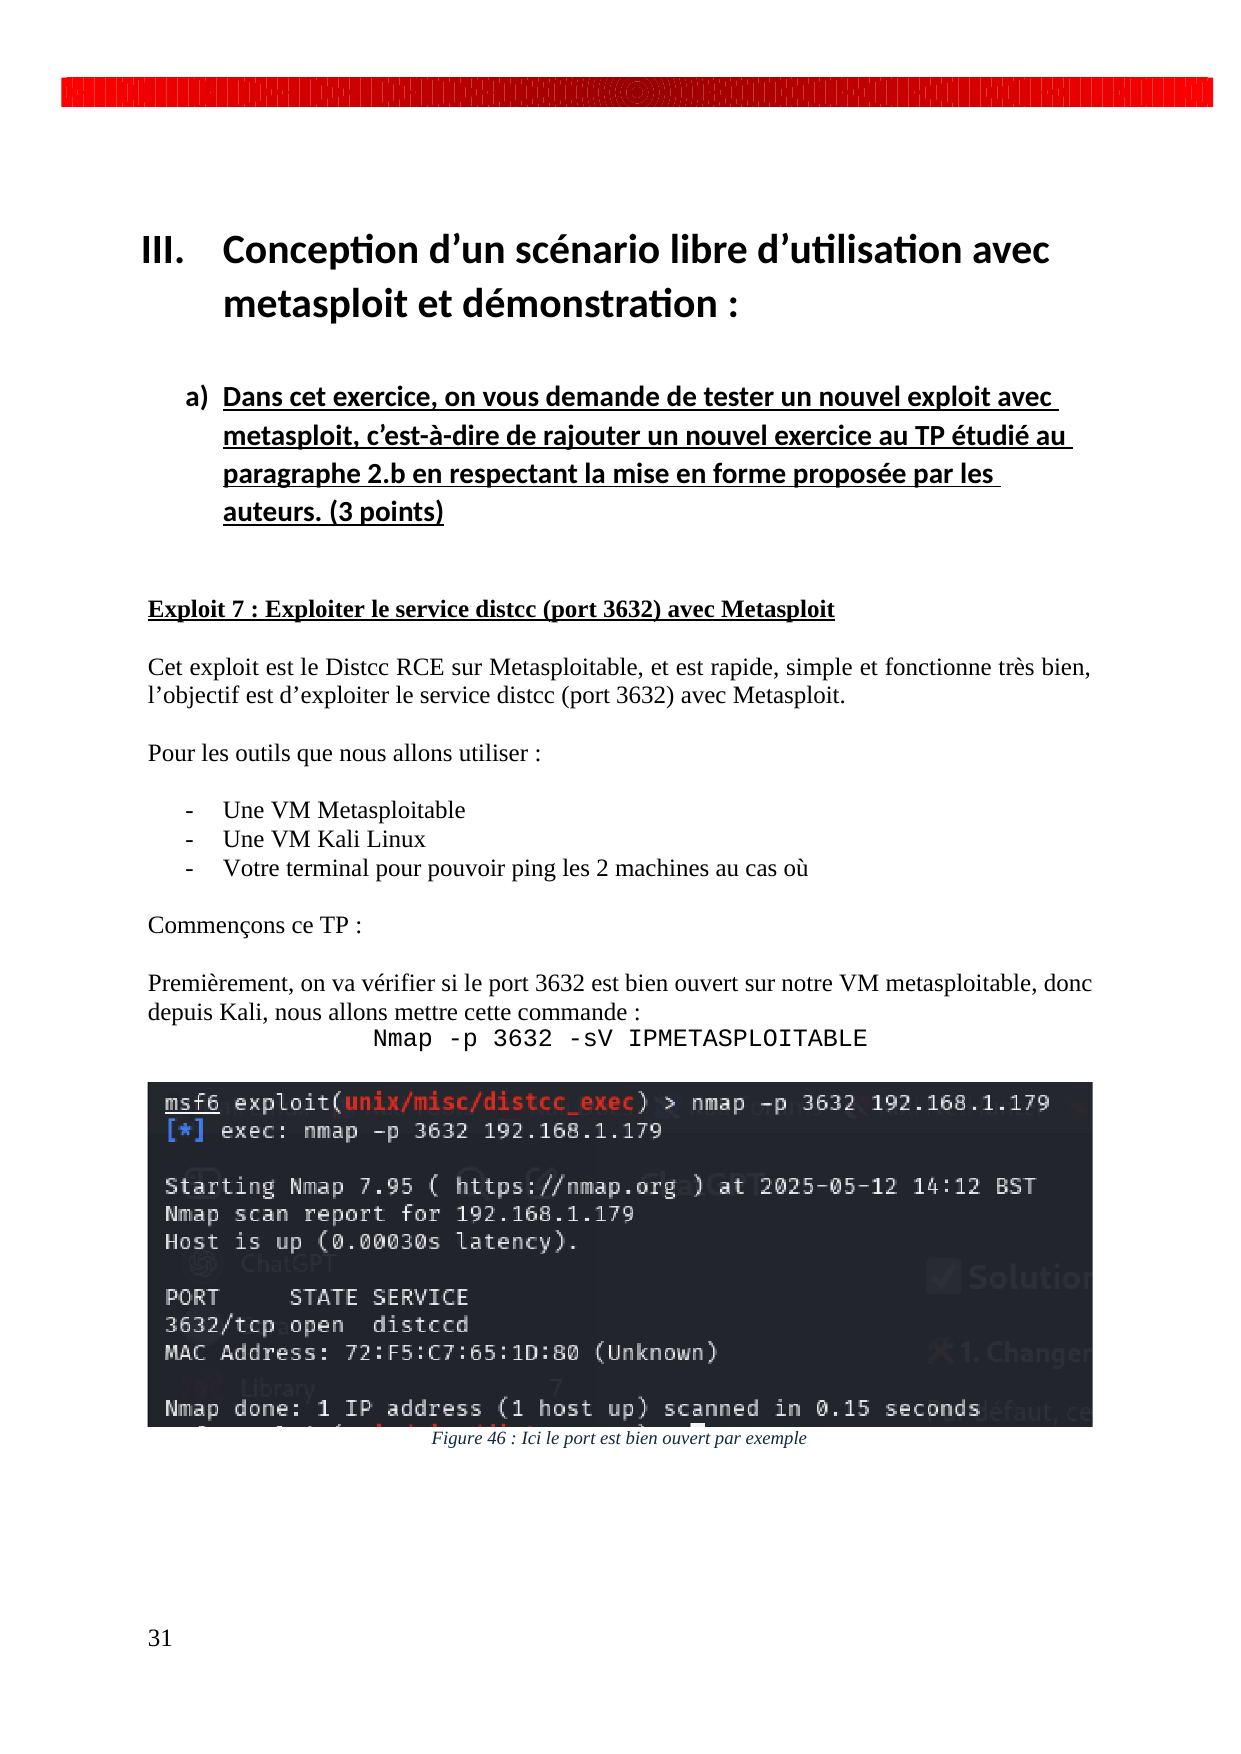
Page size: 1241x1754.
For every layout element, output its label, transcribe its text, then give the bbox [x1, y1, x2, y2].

text Nmap -p 3632 -sV IPMETASPLOITABLE [148, 1025, 1093, 1054]
text Cet exploit est le Distcc RCE sur Metasploitable, et est rapide, simple et fonctionne très bien, l’objectif est d’exploiter le service distcc (port 3632) avec Metasploit. [148, 652, 1093, 709]
subtitle Conception d’un scénario libre d’utilisation avec metasploit et démonstration : [185, 223, 1093, 328]
text Figure 46 : Ici le port est bien ouvert par exemple [148, 1427, 1093, 1448]
text Exploit 7 : Exploiter le service distcc (port 3632) avec Metasploit [148, 594, 1093, 623]
list Votre terminal pour pouvoir ping les 2 machines au cas où [185, 853, 1093, 882]
text Commençons ce TP : [148, 910, 1093, 939]
list Une VM Kali Linux [185, 824, 1093, 853]
text Pour les outils que nous allons utiliser : [148, 738, 1093, 767]
picture [147, 1082, 1093, 1427]
text Premièrement, on va vérifier si le port 3632 est bien ouvert sur notre VM metasploitable, donc depuis Kali, nous allons mettre cette commande : [148, 968, 1093, 1025]
list Une VM Metasploitable [185, 795, 1093, 824]
subtitle Dans cet exercice, on vous demande de tester un nouvel exploit avec metasploit, c’est-à-dire de rajouter un nouvel exercice au TP étudié au paragraphe 2.b en respectant la mise en forme proposée par les auteurs. (3 points) [185, 378, 1093, 529]
